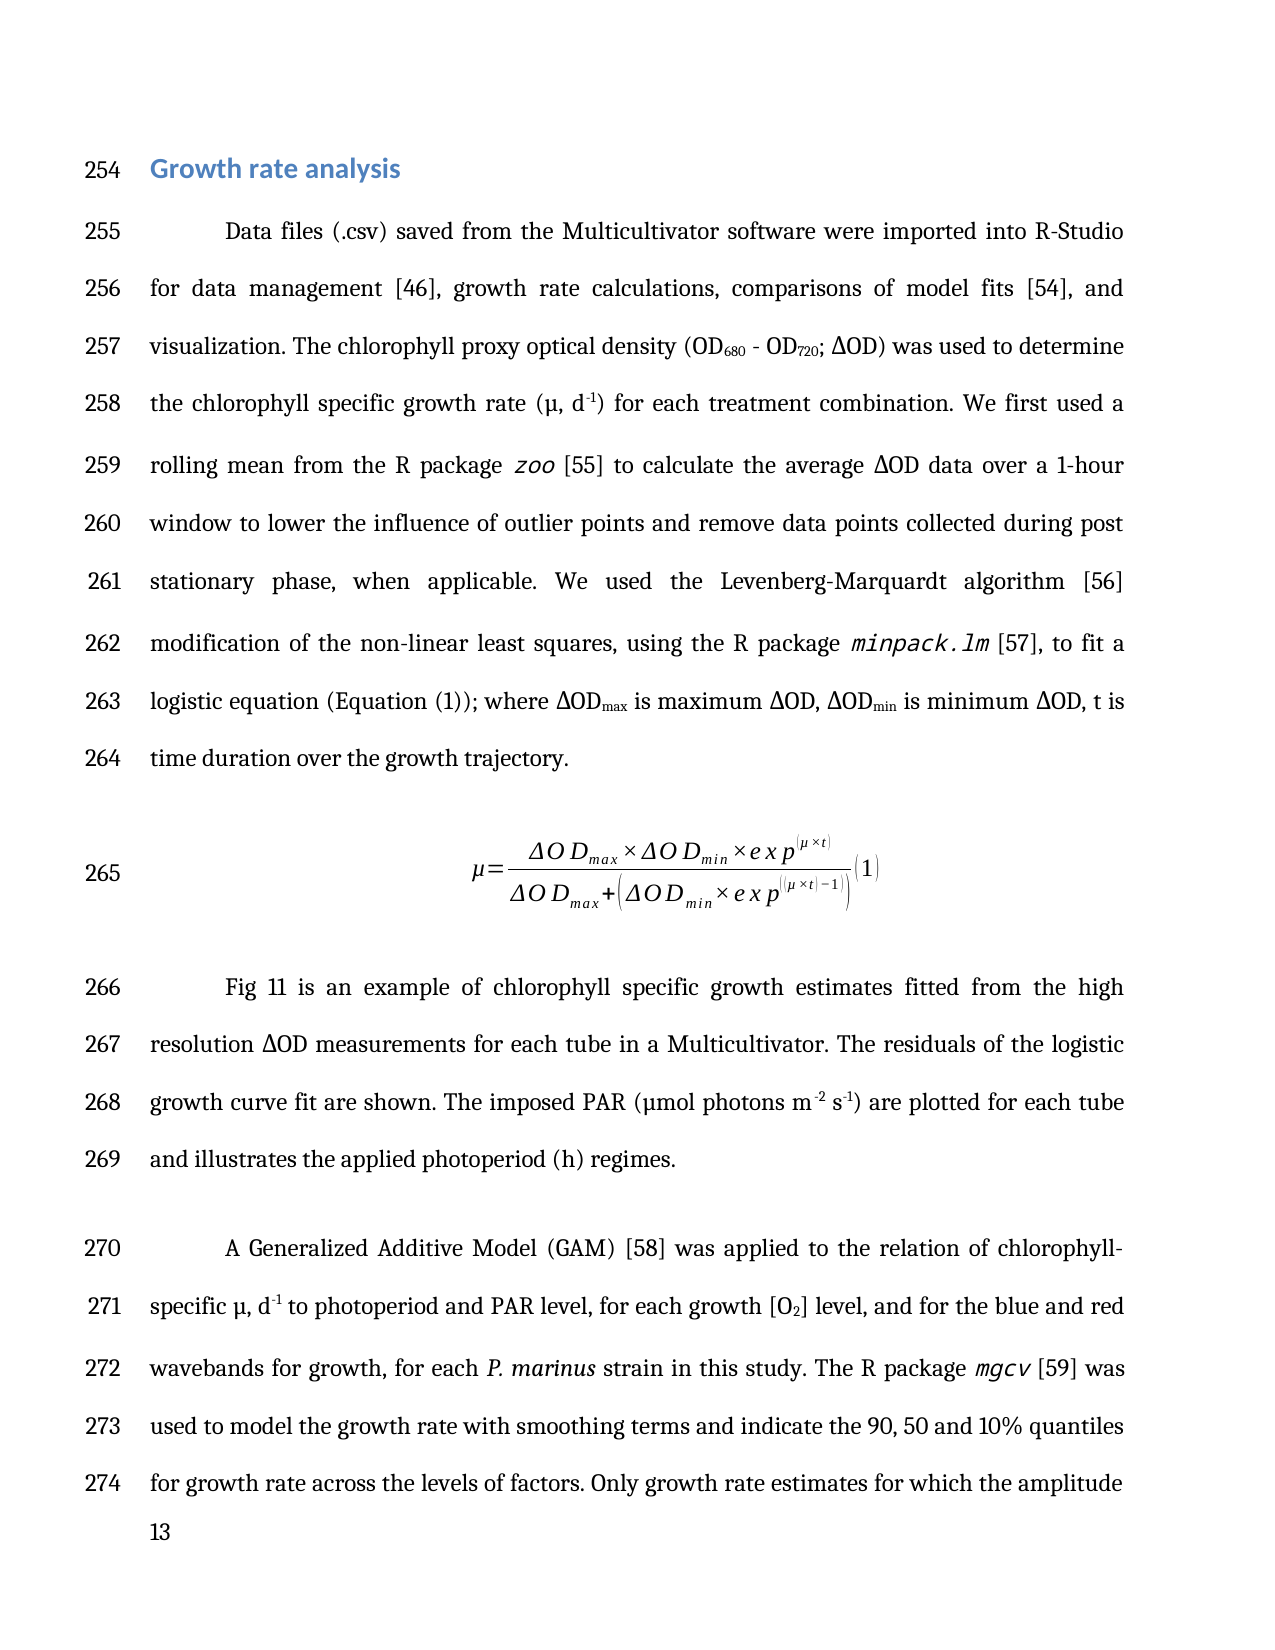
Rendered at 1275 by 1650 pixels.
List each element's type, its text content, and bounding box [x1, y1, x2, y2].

text Data files (.csv) saved from the Multicultivator software were imported into R-Studio for data management [46], growth rate calculations, comparisons of model fits [54], and visualization. The chlorophyll proxy optical density (OD680 - OD720; ΔOD) was used to determine the chlorophyll specific growth rate (µ, d-1) for each treatment combination. We first used a rolling mean from the R package zoo [55] to calculate the average ΔOD data over a 1-hour window to lower the influence of outlier points and remove data points collected during post stationary phase, when applicable. We used the Levenberg-Marquardt algorithm [56] modification of the non-linear least squares, using the R package minpack.lm [57], to fit a logistic equation (Equation (1)); where ΔODmax is maximum ΔOD, ΔODmin is minimum ΔOD, t is time duration over the growth trajectory. [150, 217, 1125, 773]
text Fig 11 is an example of chlorophyll specific growth estimates fitted from the high resolution ΔOD measurements for each tube in a Multicultivator. The residuals of the logistic growth curve fit are shown. The imposed PAR (µmol photons m-2 s-1) are plotted for each tube and illustrates the applied photoperiod (h) regimes. [150, 973, 1125, 1174]
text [150, 1234, 1125, 1498]
subtitle Growth rate analysis [150, 150, 1125, 186]
